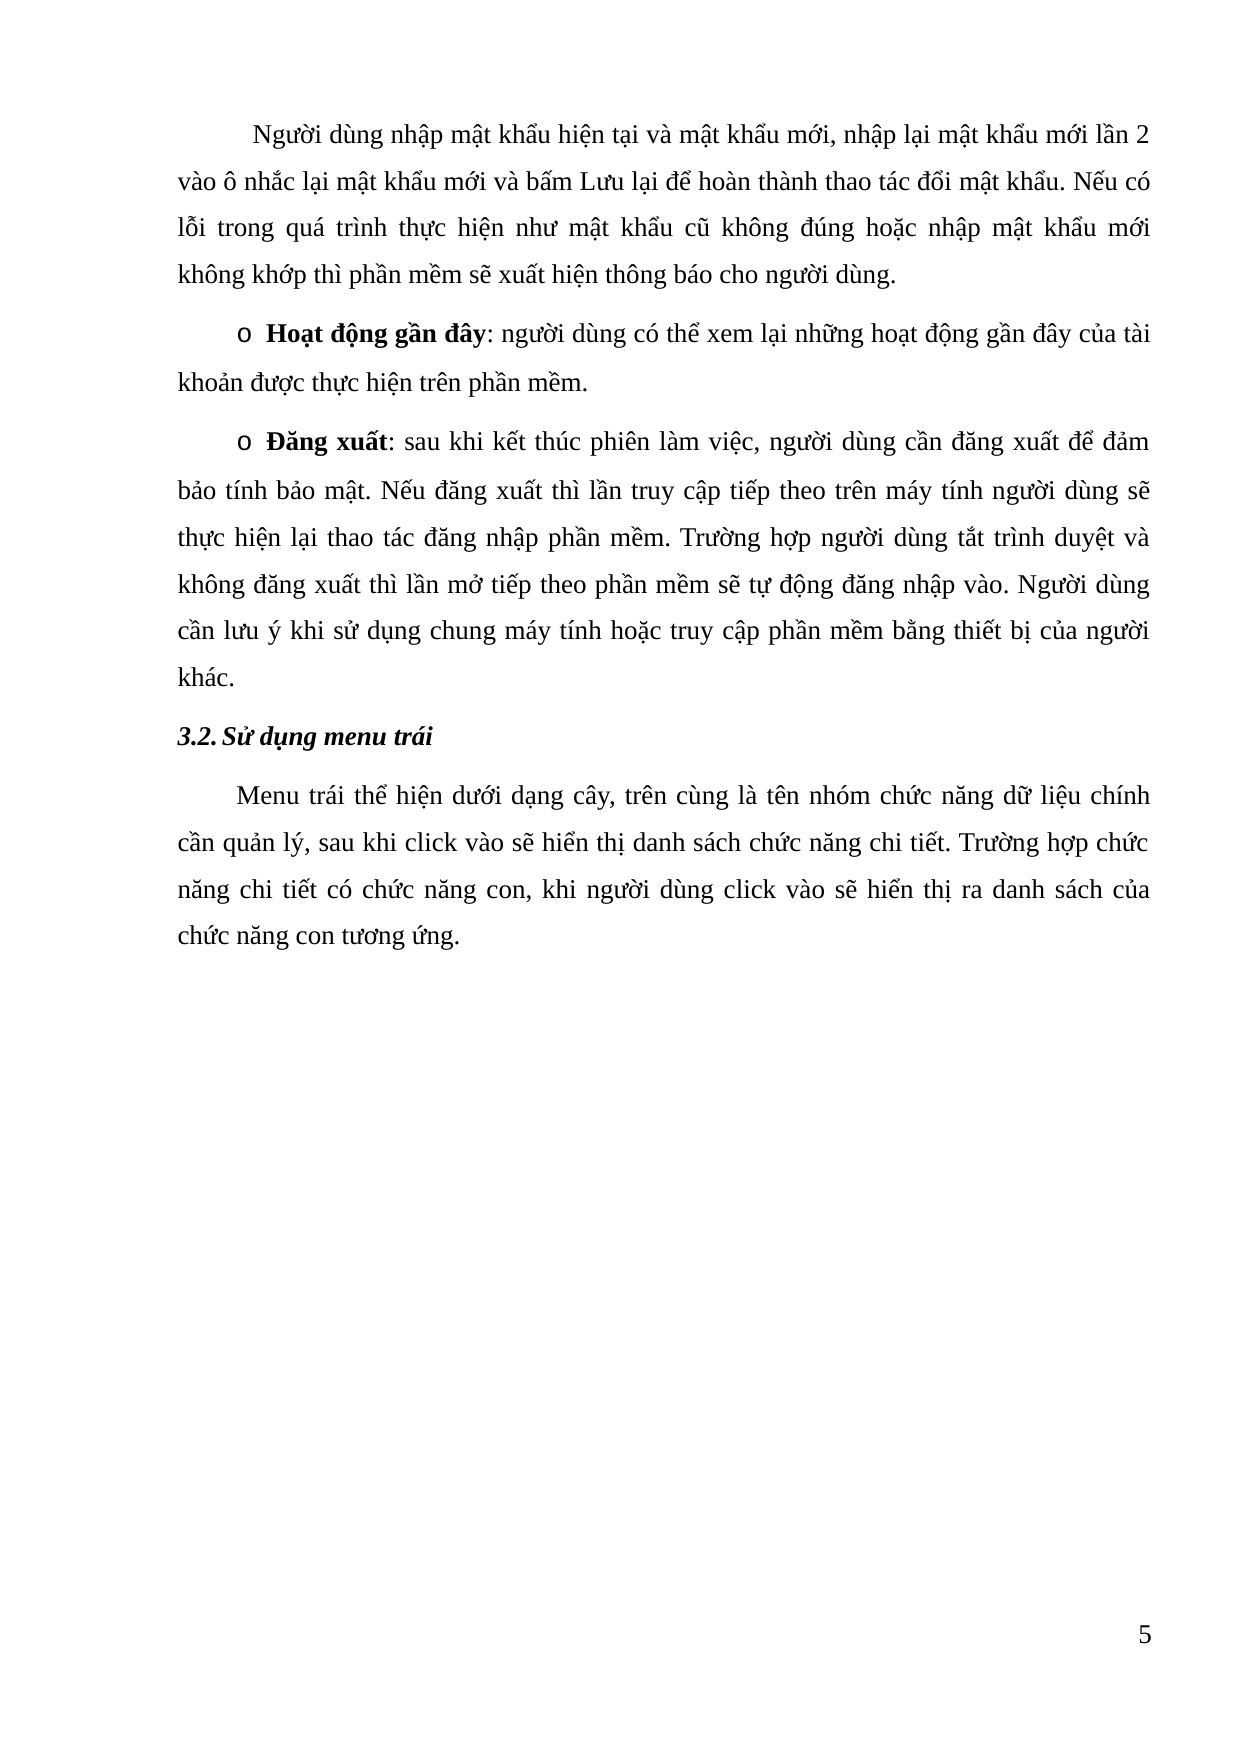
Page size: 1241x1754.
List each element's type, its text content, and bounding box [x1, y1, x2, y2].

text Người dùng nhập mật khẩu hiện tại và mật khẩu mới, nhập lại mật khẩu mới lần 2 vào ô nhắc lại mật khẩu mới và bấm Lưu lại để hoàn thành thao tác đổi mật khẩu. Nếu có lỗi trong quá trình thực hiện như mật khẩu cũ không đúng hoặc nhập mật khẩu mới không khớp thì phần mềm sẽ xuất hiện thông báo cho người dùng. [177, 118, 1152, 289]
list Sử dụng menu trái [177, 720, 1152, 751]
list Đăng xuất: sau khi kết thúc phiên làm việc, người dùng cần đăng xuất để đảm bảo tính bảo mật. Nếu đăng xuất thì lần truy cập tiếp theo trên máy tính người dùng sẽ thực hiện lại thao tác đăng nhập phần mềm. Trường hợp người dùng tắt trình duyệt và không đăng xuất thì lần mở tiếp theo phần mềm sẽ tự động đăng nhập vào. Người dùng cần lưu ý khi sử dụng chung máy tính hoặc truy cập phần mềm bằng thiết bị của người khác. [177, 425, 1152, 692]
list Hoạt động gần đây: người dùng có thể xem lại những hoạt động gần đây của tài khoản được thực hiện trên phần mềm. [177, 317, 1152, 397]
text Menu trái thể hiện dưới dạng cây, trên cùng là tên nhóm chức năng dữ liệu chính cần quản lý, sau khi click vào sẽ hiển thị danh sách chức năng chi tiết. Trường hợp chức năng chi tiết có chức năng con, khi người dùng click vào sẽ hiển thị ra danh sách của chức năng con tương ứng. [177, 779, 1152, 951]
